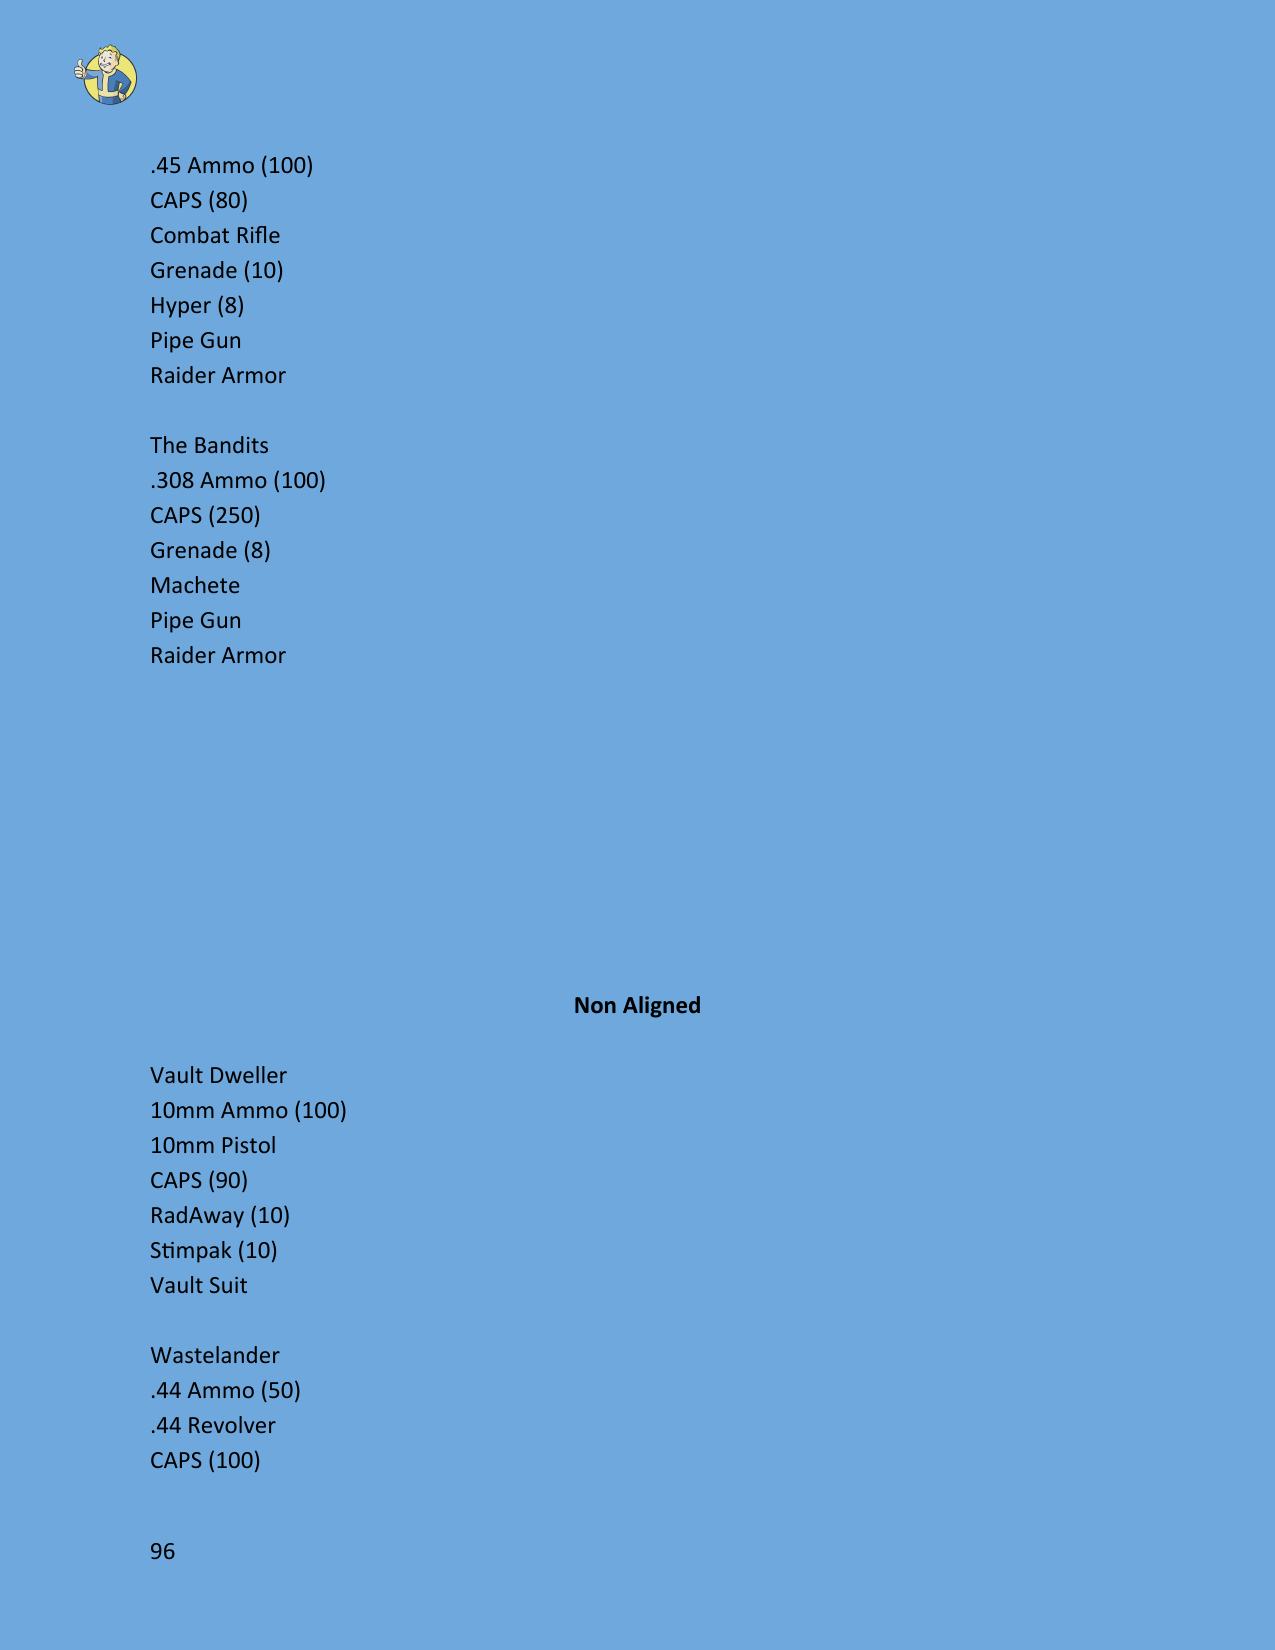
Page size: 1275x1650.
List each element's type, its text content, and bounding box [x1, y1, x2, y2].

text .45 Ammo (100) [150, 150, 1125, 181]
text Machete [150, 570, 1125, 601]
text Stimpak (10) [150, 1235, 1125, 1266]
text Hyper (8) [150, 290, 1125, 321]
text CAPS (100) [150, 1445, 1125, 1476]
text Vault Dweller [150, 1060, 1125, 1091]
text Combat Rifle [150, 220, 1125, 251]
text .308 Ammo (100) [150, 465, 1125, 496]
text CAPS (250) [150, 500, 1125, 531]
text Grenade (8) [150, 535, 1125, 566]
text RadAway (10) [150, 1200, 1125, 1231]
text Pipe Gun [150, 325, 1125, 356]
picture [60, 40, 151, 109]
text CAPS (80) [150, 185, 1125, 216]
text Vault Suit [150, 1270, 1125, 1301]
text .44 Revolver [150, 1410, 1125, 1441]
text 10mm Pistol [150, 1130, 1125, 1161]
text CAPS (90) [150, 1165, 1125, 1196]
text 10mm Ammo (100) [150, 1095, 1125, 1126]
text Pipe Gun [150, 605, 1125, 636]
text Grenade (10) [150, 255, 1125, 286]
subtitle Non Aligned [150, 990, 1125, 1021]
text .44 Ammo (50) [150, 1375, 1125, 1406]
text Wastelander [150, 1340, 1125, 1371]
text Raider Armor [150, 360, 1125, 391]
text Raider Armor [150, 640, 1125, 671]
text The Bandits [150, 430, 1125, 461]
